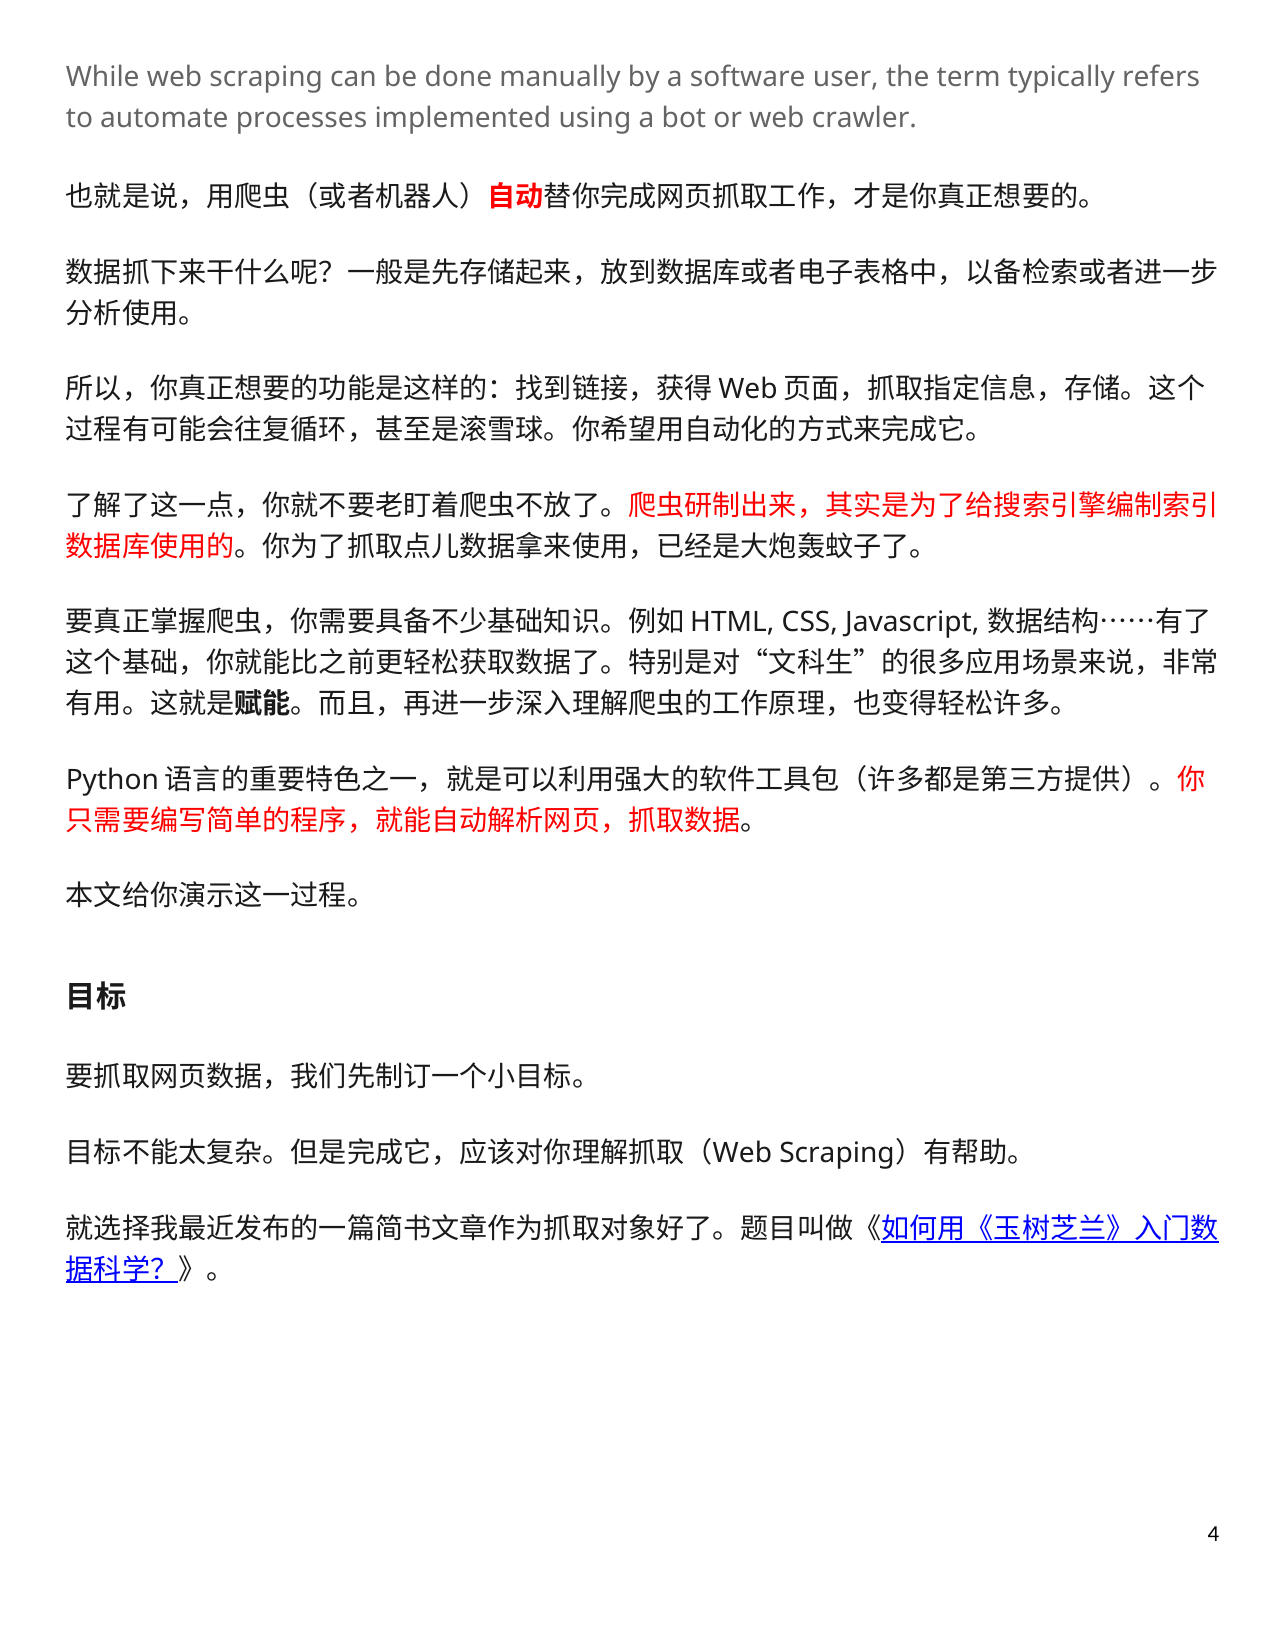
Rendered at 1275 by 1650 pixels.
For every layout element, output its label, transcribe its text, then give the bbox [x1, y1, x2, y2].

text 要真正掌握爬虫，你需要具备不少基础知识。例如HTML, CSS, Javascript, 数据结构……有了这个基础，你就能比之前更轻松获取数据了。特别是对“文科生”的很多应用场景来说，非常有用。这就是赋能。而且，再进一步深入理解爬虫的工作原理，也变得轻松许多。 [66, 599, 1219, 721]
text 了解了这一点，你就不要老盯着爬虫不放了。爬虫研制出来，其实是为了给搜索引擎编制索引数据库使用的。你为了抓取点儿数据拿来使用，已经是大炮轰蚊子了。 [66, 483, 1219, 564]
text 所以，你真正想要的功能是这样的：找到链接，获得Web页面，抓取指定信息，存储。这个过程有可能会往复循环，甚至是滚雪球。你希望用自动化的方式来完成它。 [66, 366, 1219, 448]
text 就选择我最近发布的一篇简书文章作为抓取对象好了。题目叫做《如何用《玉树芝兰》入门数据科学？》。 [66, 1206, 1219, 1287]
text While web scraping can be done manually by a software user, the term typically refers to automate processes implemented using a bot or web crawler. [66, 56, 1219, 136]
text 本文给你演示这一过程。 [66, 873, 1219, 914]
text Python语言的重要特色之一，就是可以利用强大的软件工具包（许多都是第三方提供）。你只需要编写简单的程序，就能自动解析网页，抓取数据。 [66, 756, 1219, 838]
text 也就是说，用爬虫（或者机器人）自动替你完成网页抓取工作，才是你真正想要的。 [66, 174, 1219, 215]
text 数据抓下来干什么呢？一般是先存储起来，放到数据库或者电子表格中，以备检索或者进一步分析使用。 [66, 250, 1219, 331]
subtitle 目标 [66, 972, 1219, 1016]
text 要抓取网页数据，我们先制订一个小目标。 [66, 1054, 1219, 1095]
text 目标不能太复杂。但是完成它，应该对你理解抓取（Web Scraping）有帮助。 [66, 1130, 1219, 1171]
